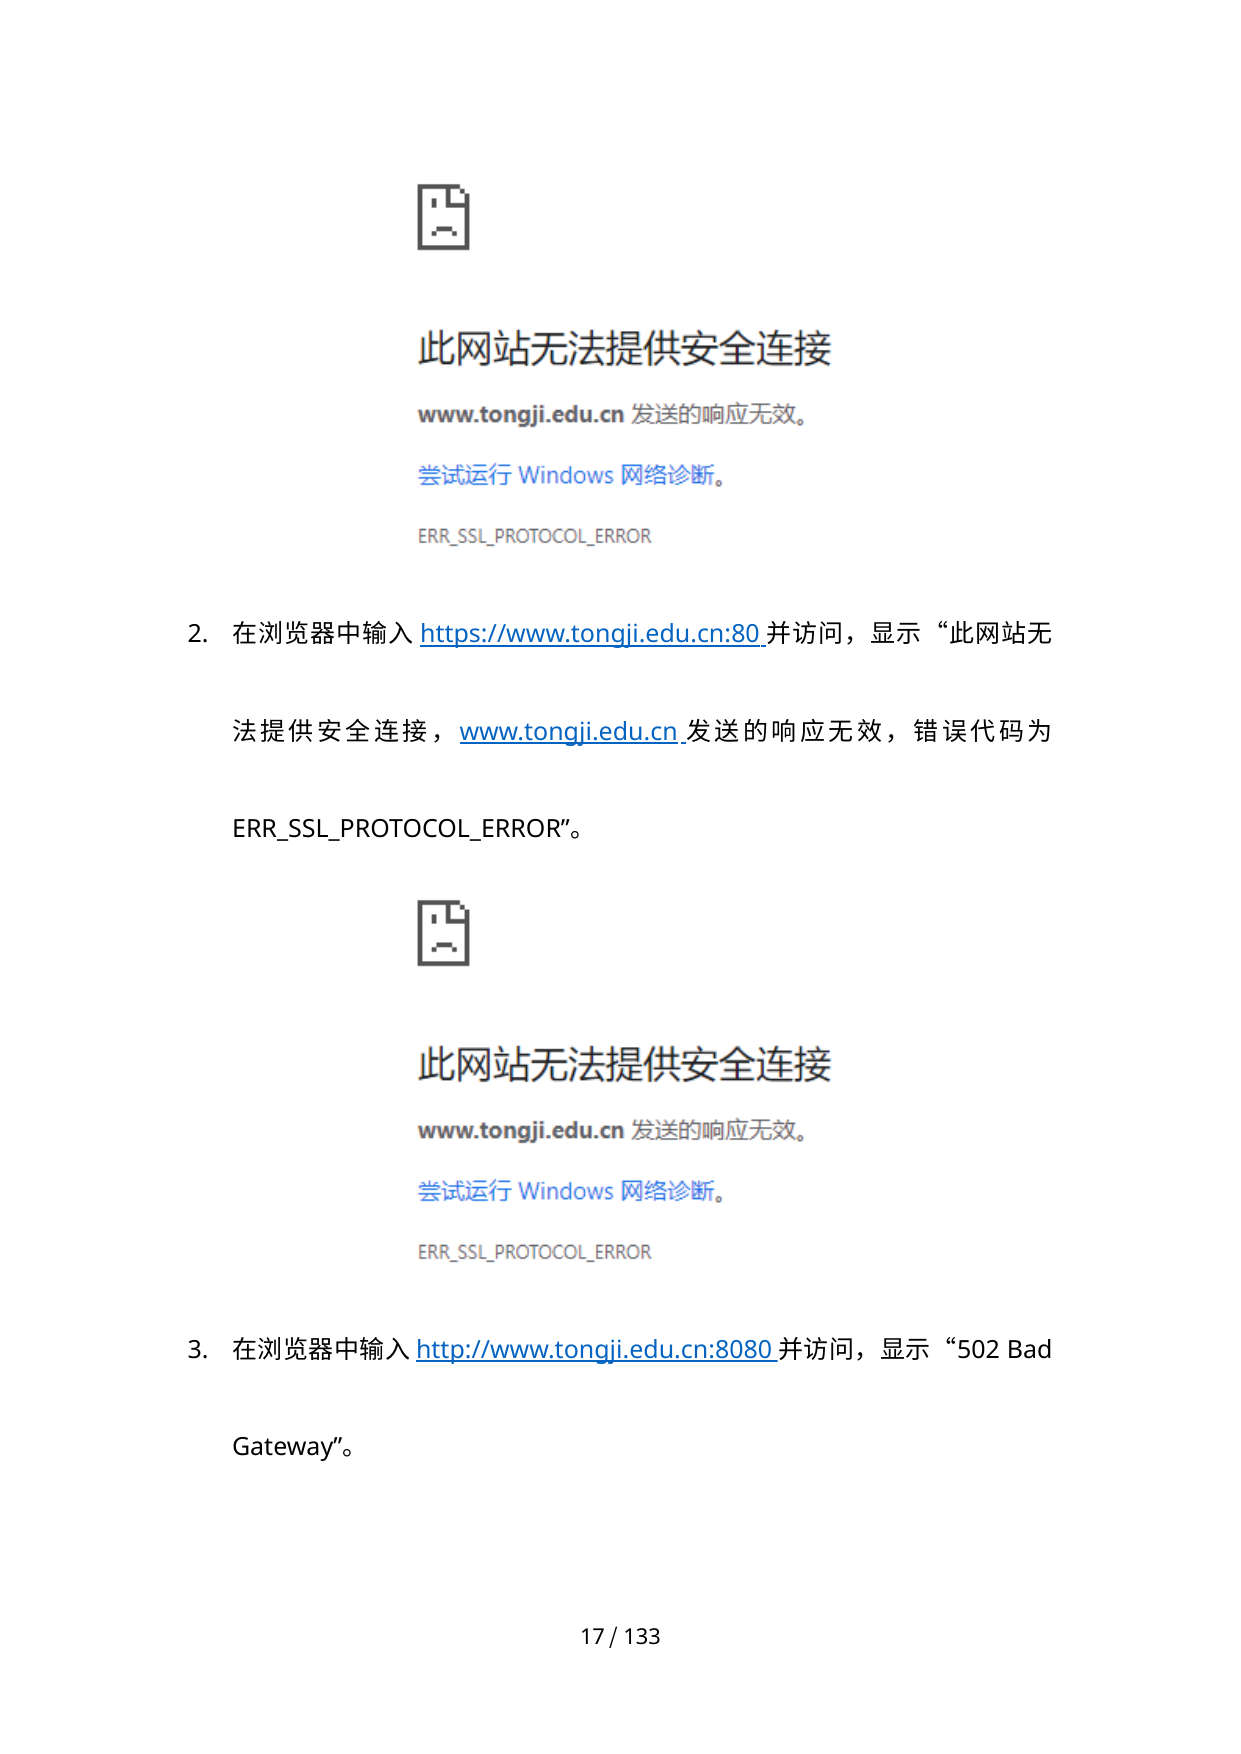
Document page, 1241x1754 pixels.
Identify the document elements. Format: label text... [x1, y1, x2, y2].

picture [396, 162, 844, 562]
picture [396, 877, 844, 1278]
list 在浏览器中输入https://www.tongji.edu.cn:80并访问，显示“此网站无法提供安全连接，www.tongji.edu.cn发送的响应无效，错误代码为ERR_SSL_PROTOCOL_ERROR”。 [187, 599, 1053, 859]
list 在浏览器中输入http://www.tongji.edu.cn:8080并访问，显示“502 Bad Gateway”。 [187, 1315, 1053, 1477]
